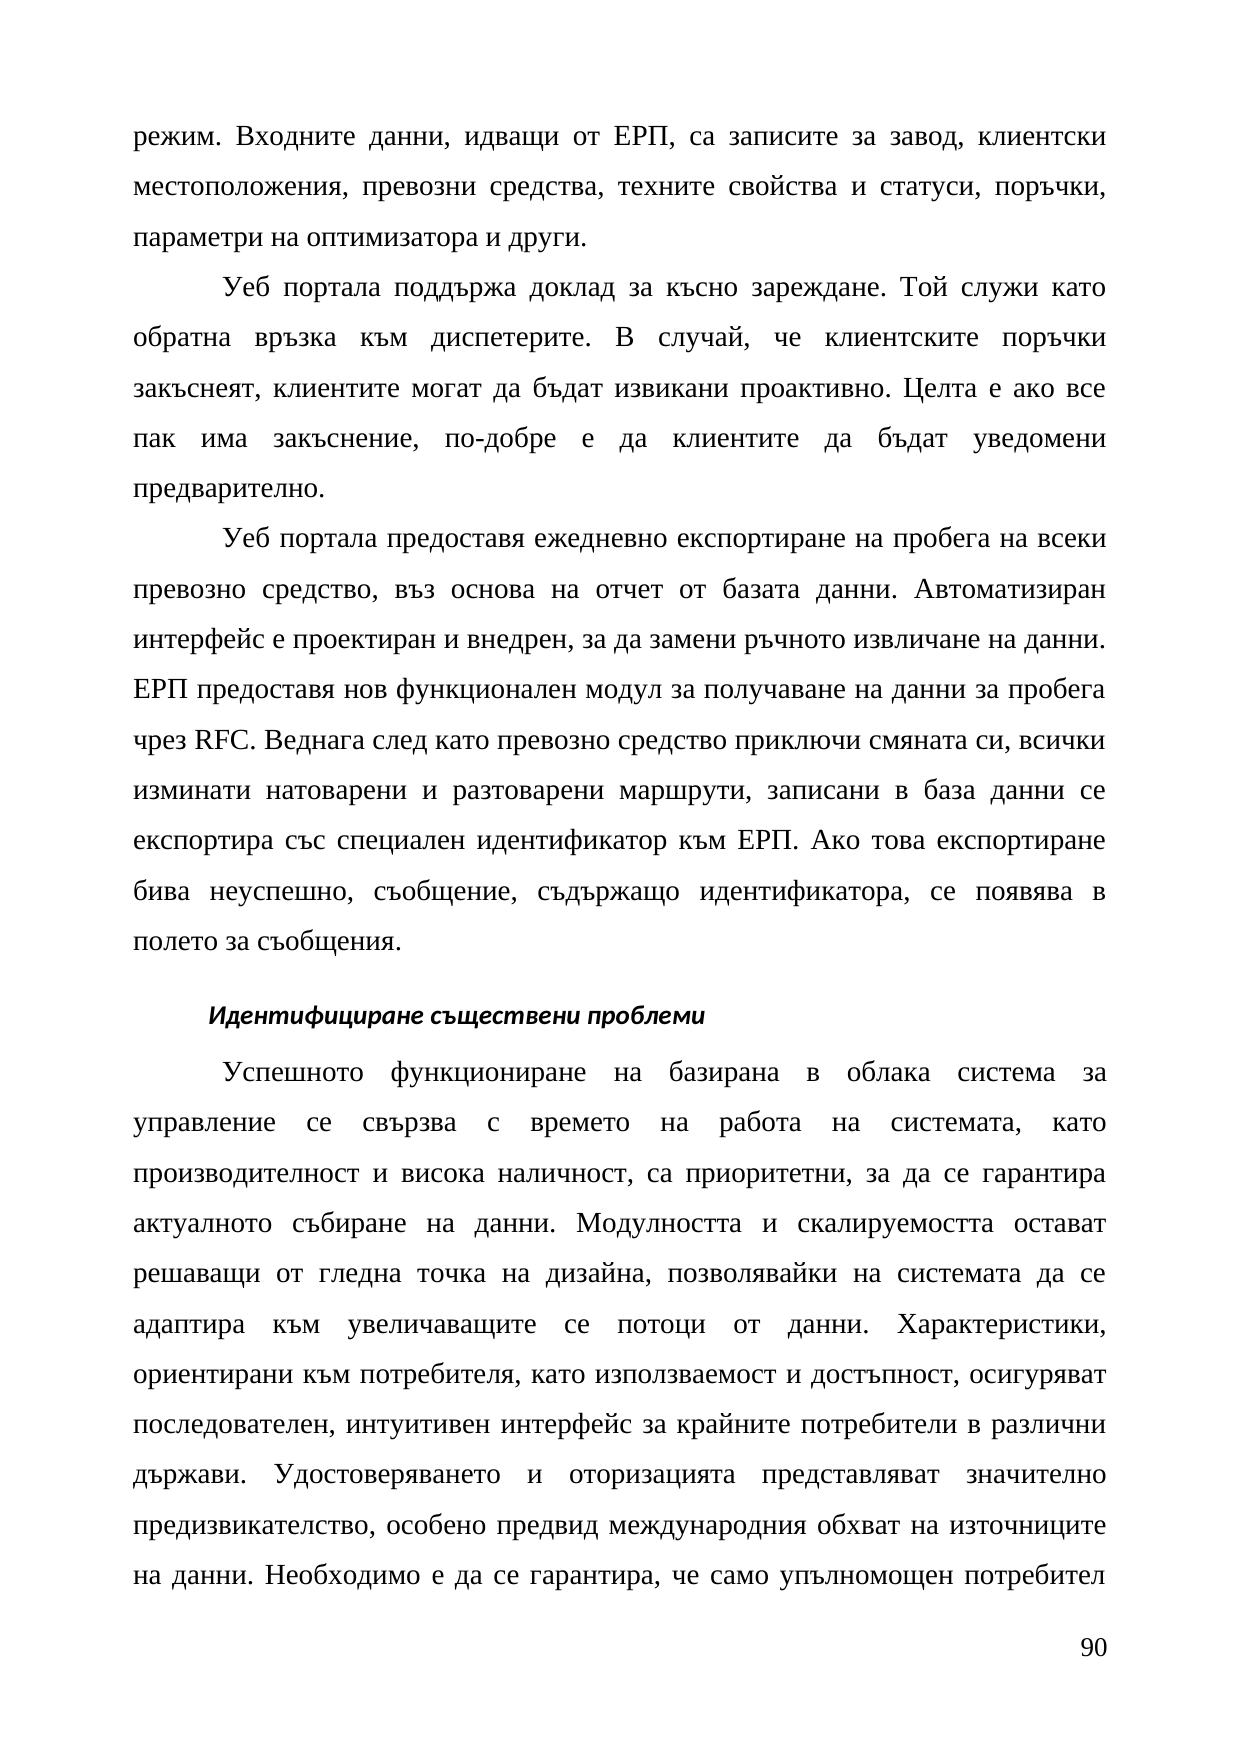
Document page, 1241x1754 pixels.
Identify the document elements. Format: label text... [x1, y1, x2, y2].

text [133, 118, 1107, 252]
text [133, 1054, 1107, 1591]
text Уеб портала поддържа доклад за късно зареждане. Той служи като обратна връзка към диспетерите. В случай, че клиентските поръчки закъснеят, клиентите могат да бъдат извикани проактивно. Целта е ако все пак има закъснение, по-добре е да клиентите да бъдат уведомени предварително. [133, 269, 1107, 504]
subtitle Идентифициране съществени проблеми [133, 998, 1107, 1031]
text Уеб портала предоставя ежедневно експортиране на пробега на всеки превозно средство, въз основа на отчет от базата данни. Автоматизиран интерфейс е проектиран и внедрен, за да замени ръчното извличане на данни. ЕРП предоставя нов функционален модул за получаване на данни за пробега чрез RFC. Веднага след като превозно средство приключи смяната си, всички изминати натоварени и разтоварени маршрути, записани в база данни се експортира със специален идентификатор към ЕРП. Ако това експортиране бива неуспешно, съобщение, съдържащо идентификатора, се появява в полето за съобщения. [133, 521, 1107, 957]
